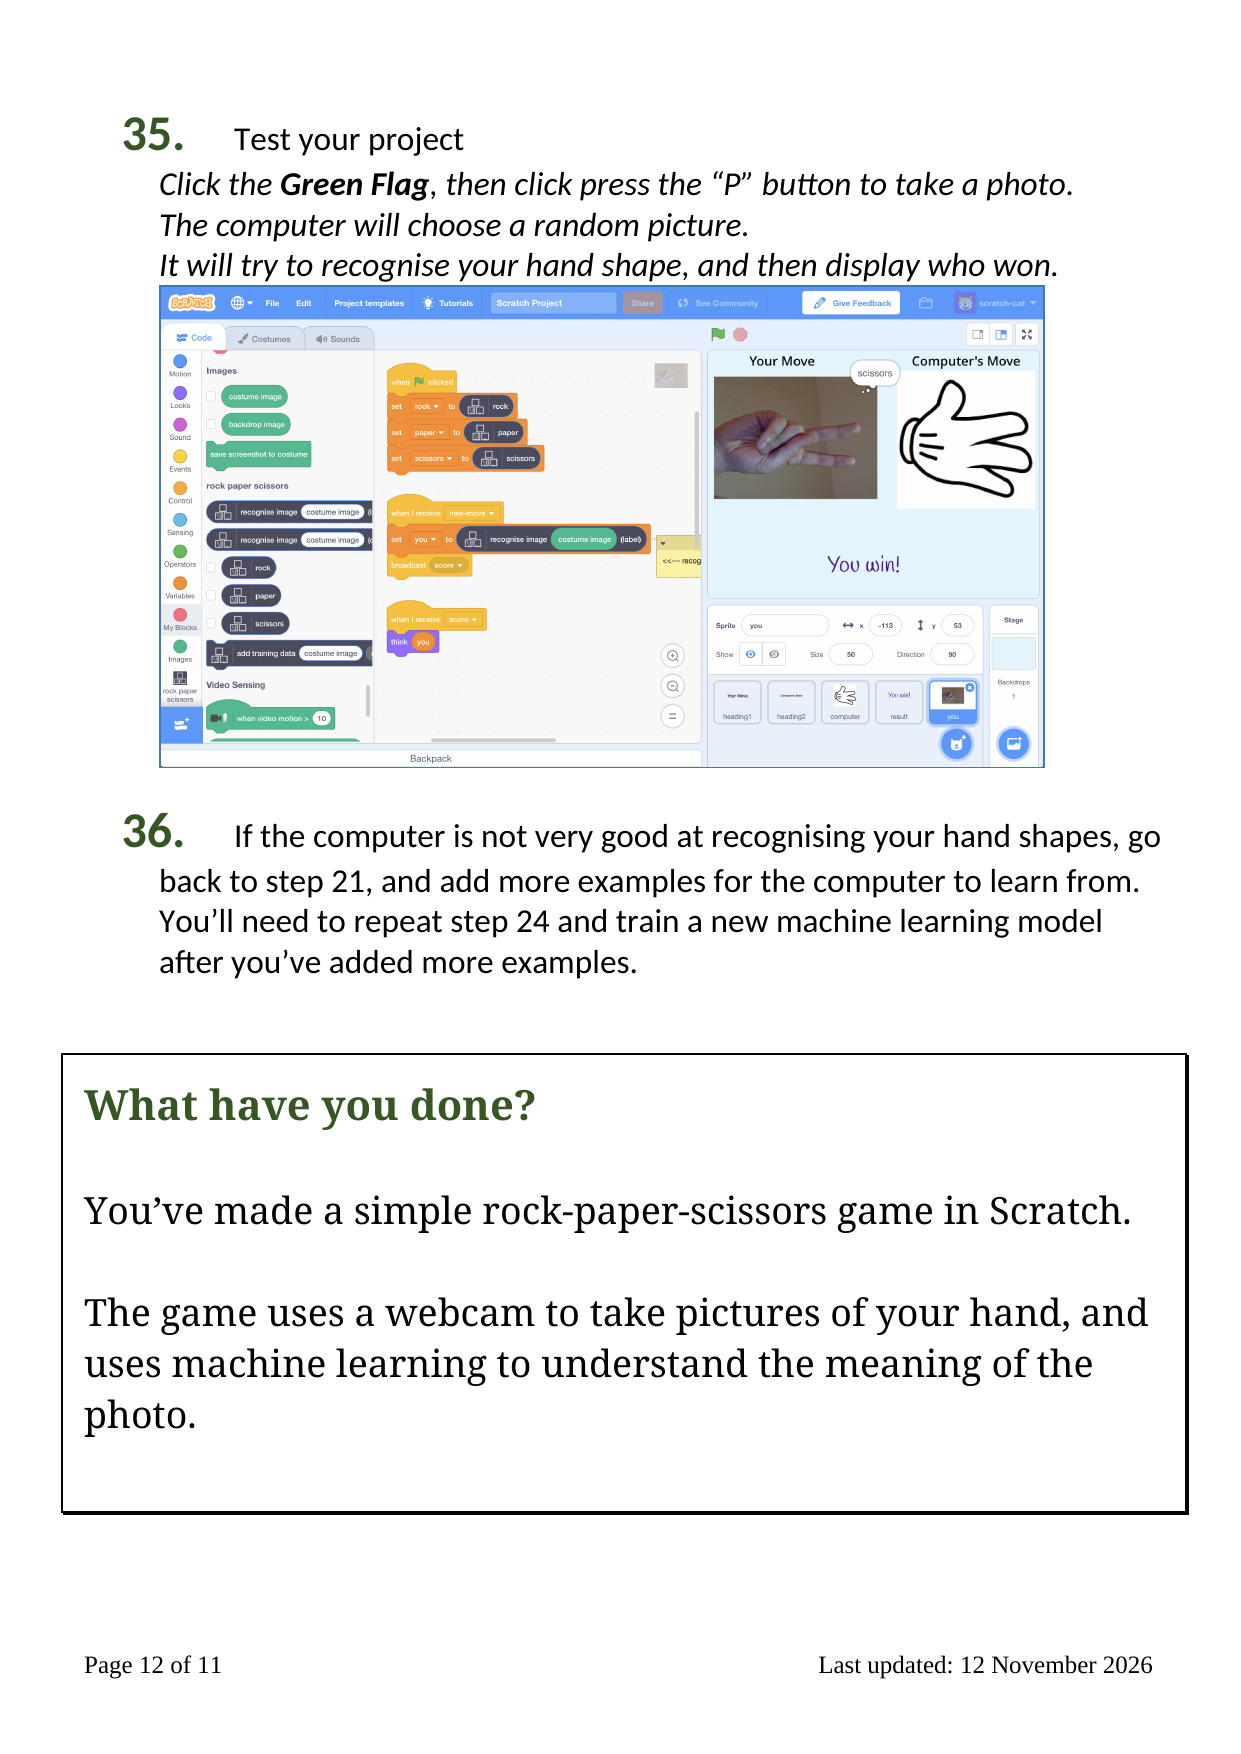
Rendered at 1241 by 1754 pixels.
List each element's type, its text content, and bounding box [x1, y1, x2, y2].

text What have you done? [63, 1055, 1185, 1133]
list If the computer is not very good at recognising your hand shapes, go back to step 21, and add more examples for the computer to learn from. You’ll need to repeat step 24 and train a new machine learning model after you’ve added more examples. [121, 799, 1164, 1053]
list Test your project Click the Green Flag, then click press the “P” button to take a photo. [121, 102, 1164, 204]
text The game uses a webcam to take pictures of your hand, and uses machine learning to understand the meaning of the photo. [84, 1286, 1164, 1439]
picture [161, 287, 1043, 767]
text You’ve made a simple rock-paper-scissors game in Scratch. [84, 1184, 1164, 1235]
